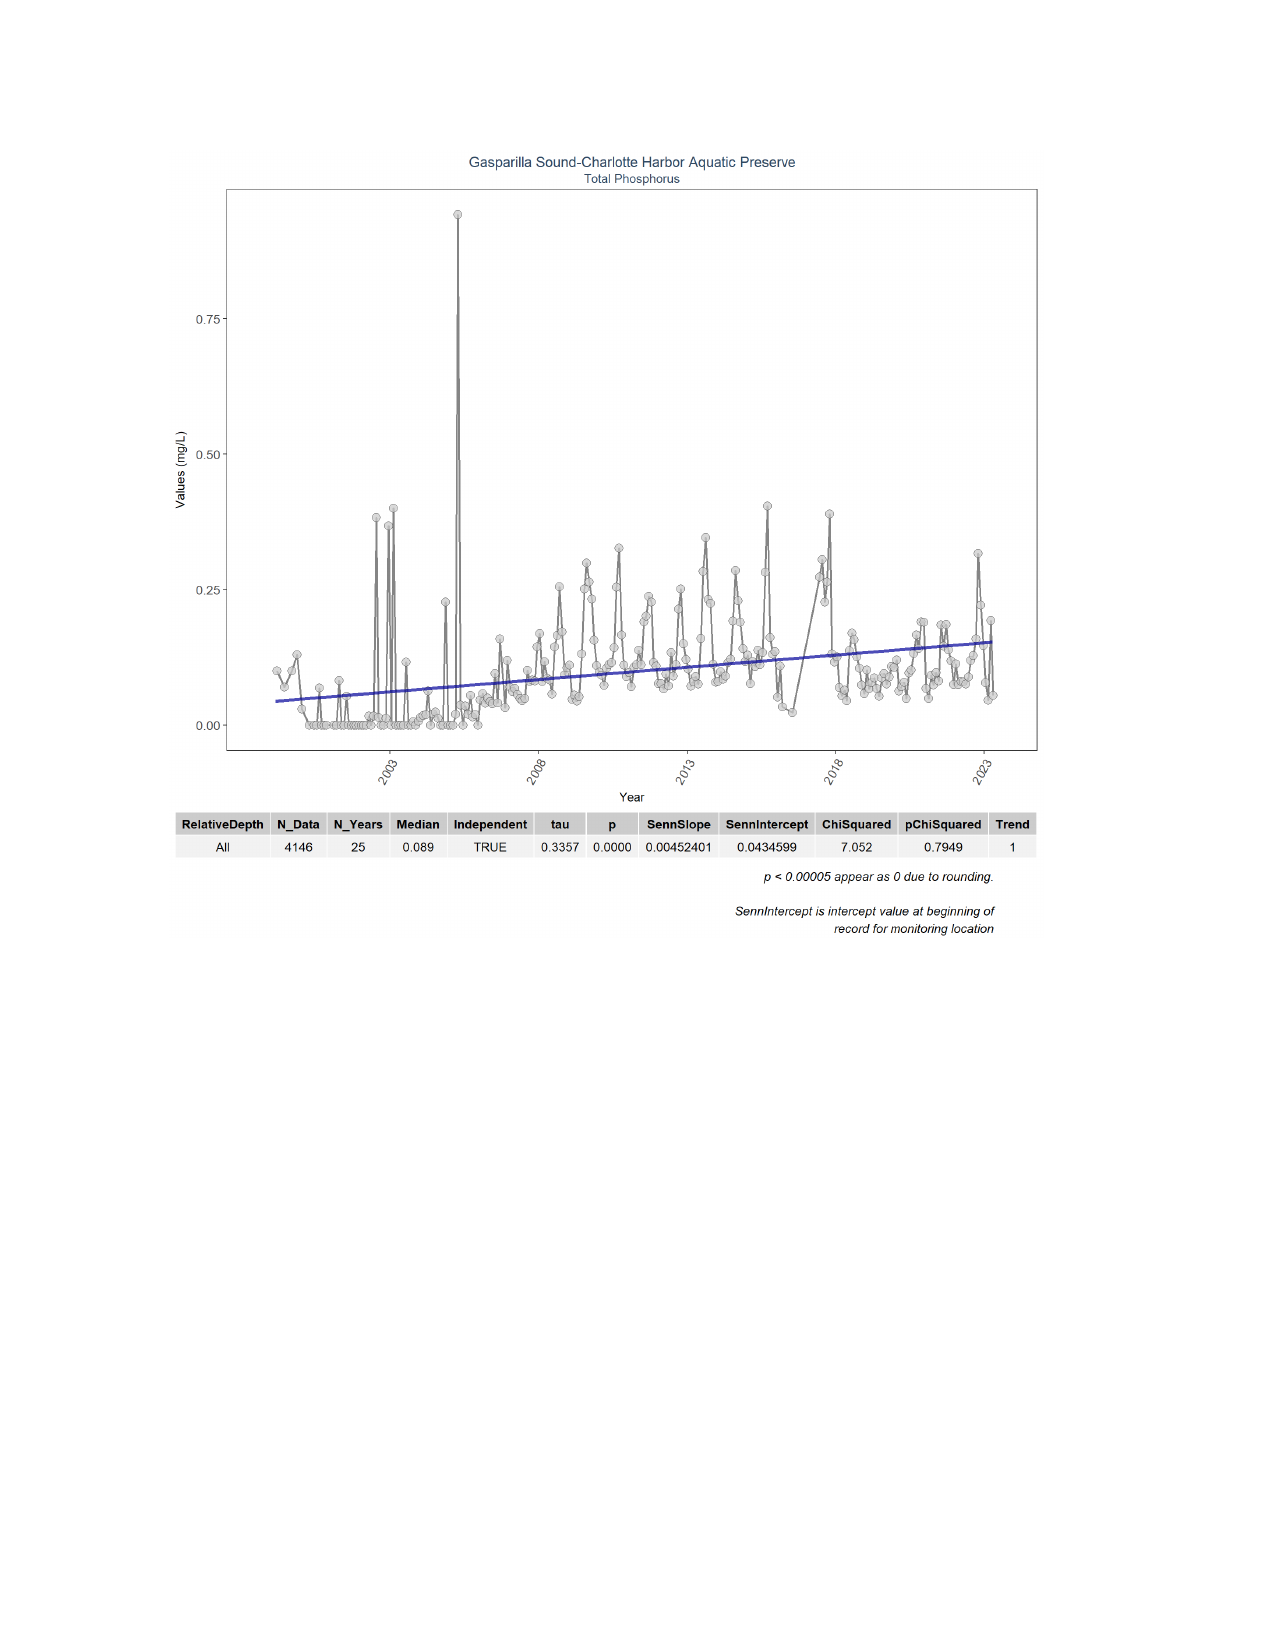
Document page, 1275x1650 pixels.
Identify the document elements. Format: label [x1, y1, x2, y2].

picture [168, 150, 1044, 938]
